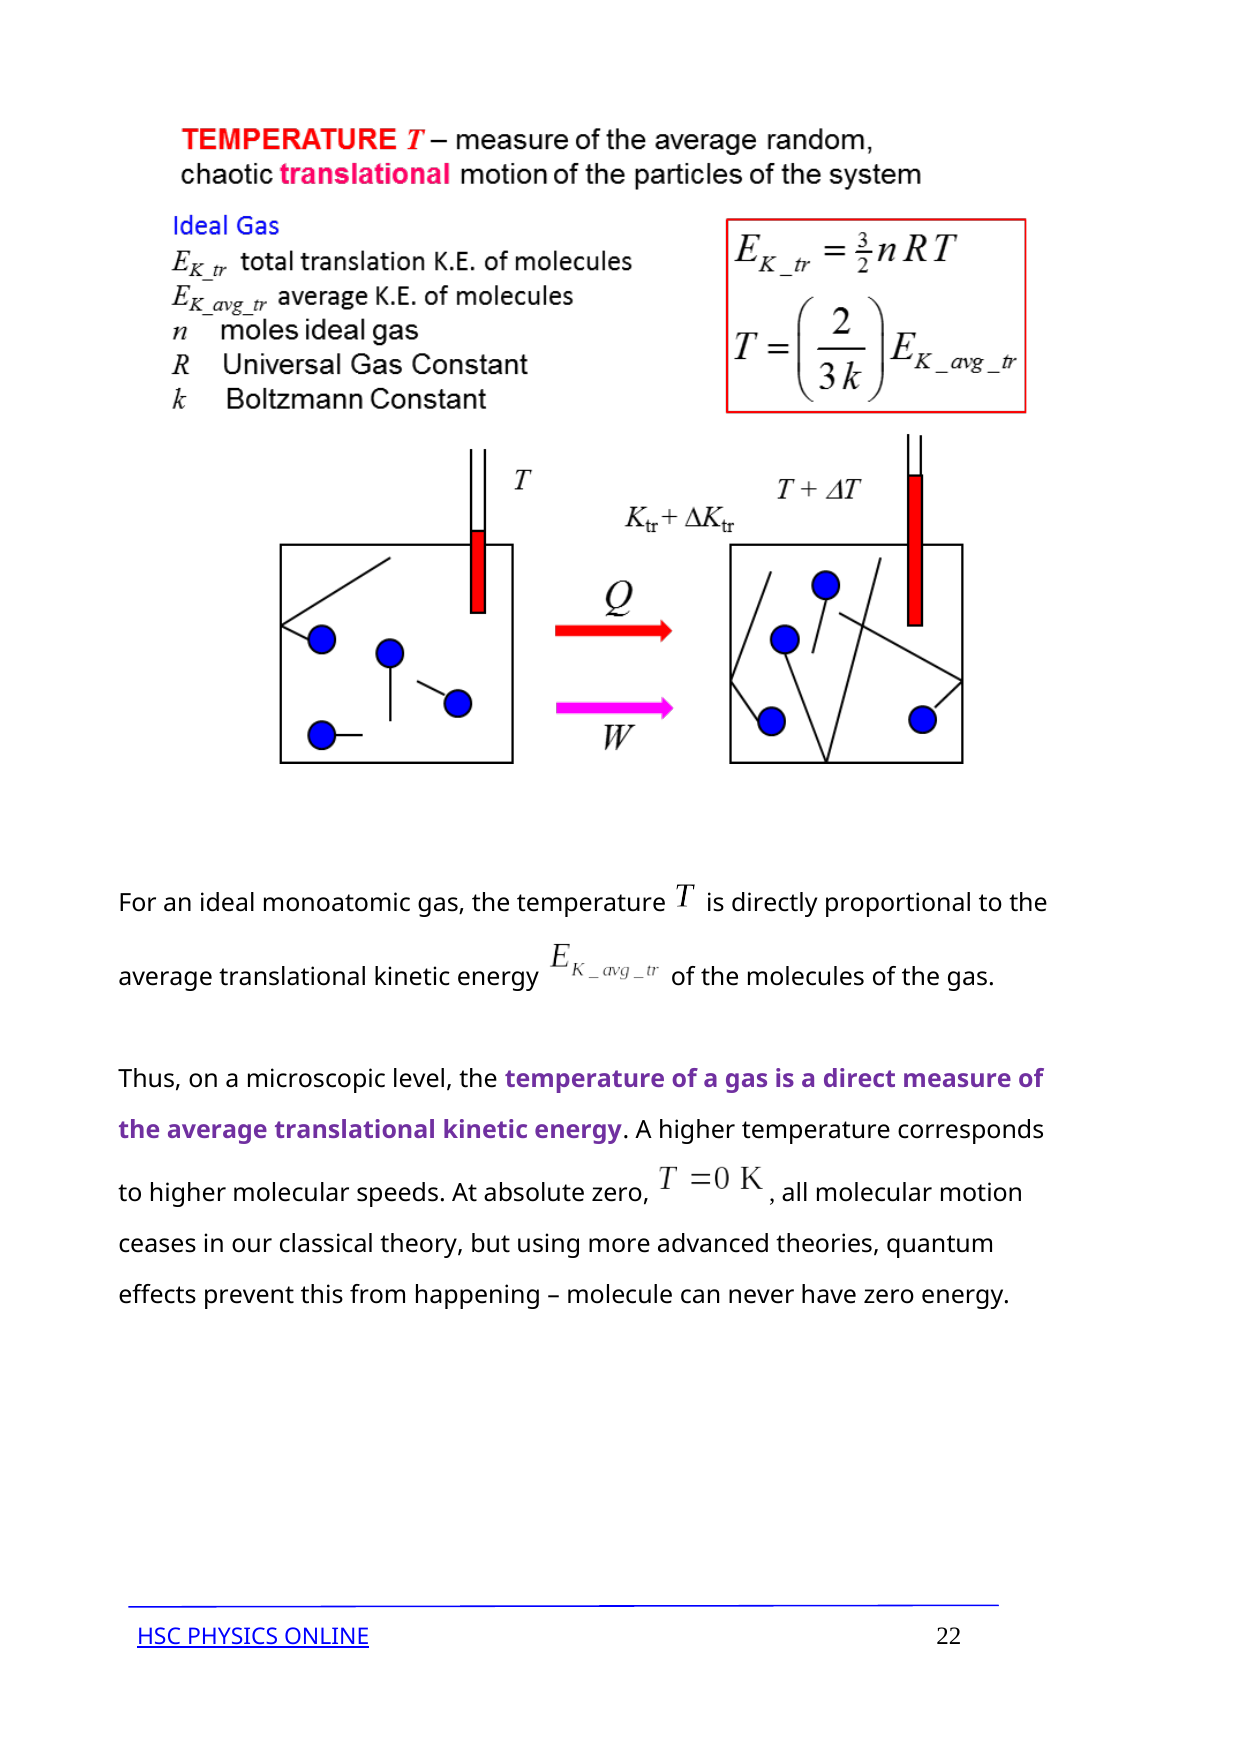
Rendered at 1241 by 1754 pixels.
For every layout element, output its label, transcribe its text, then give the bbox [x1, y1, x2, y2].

picture [154, 110, 1027, 764]
text For an ideal monoatomic gas, the temperature is directly proportional to the average translational kinetic energy of the molecules of the gas. [118, 880, 1063, 992]
text Thus, on a microscopic level, the temperature of a gas is a direct measure of the average translational kinetic energy. A higher temperature corresponds to higher molecular speeds. At absolute zero, , all molecular motion ceases in our classical theory, but using more advanced theories, quantum effects prevent this from happening – molecule can never have zero energy. [118, 1061, 1063, 1311]
